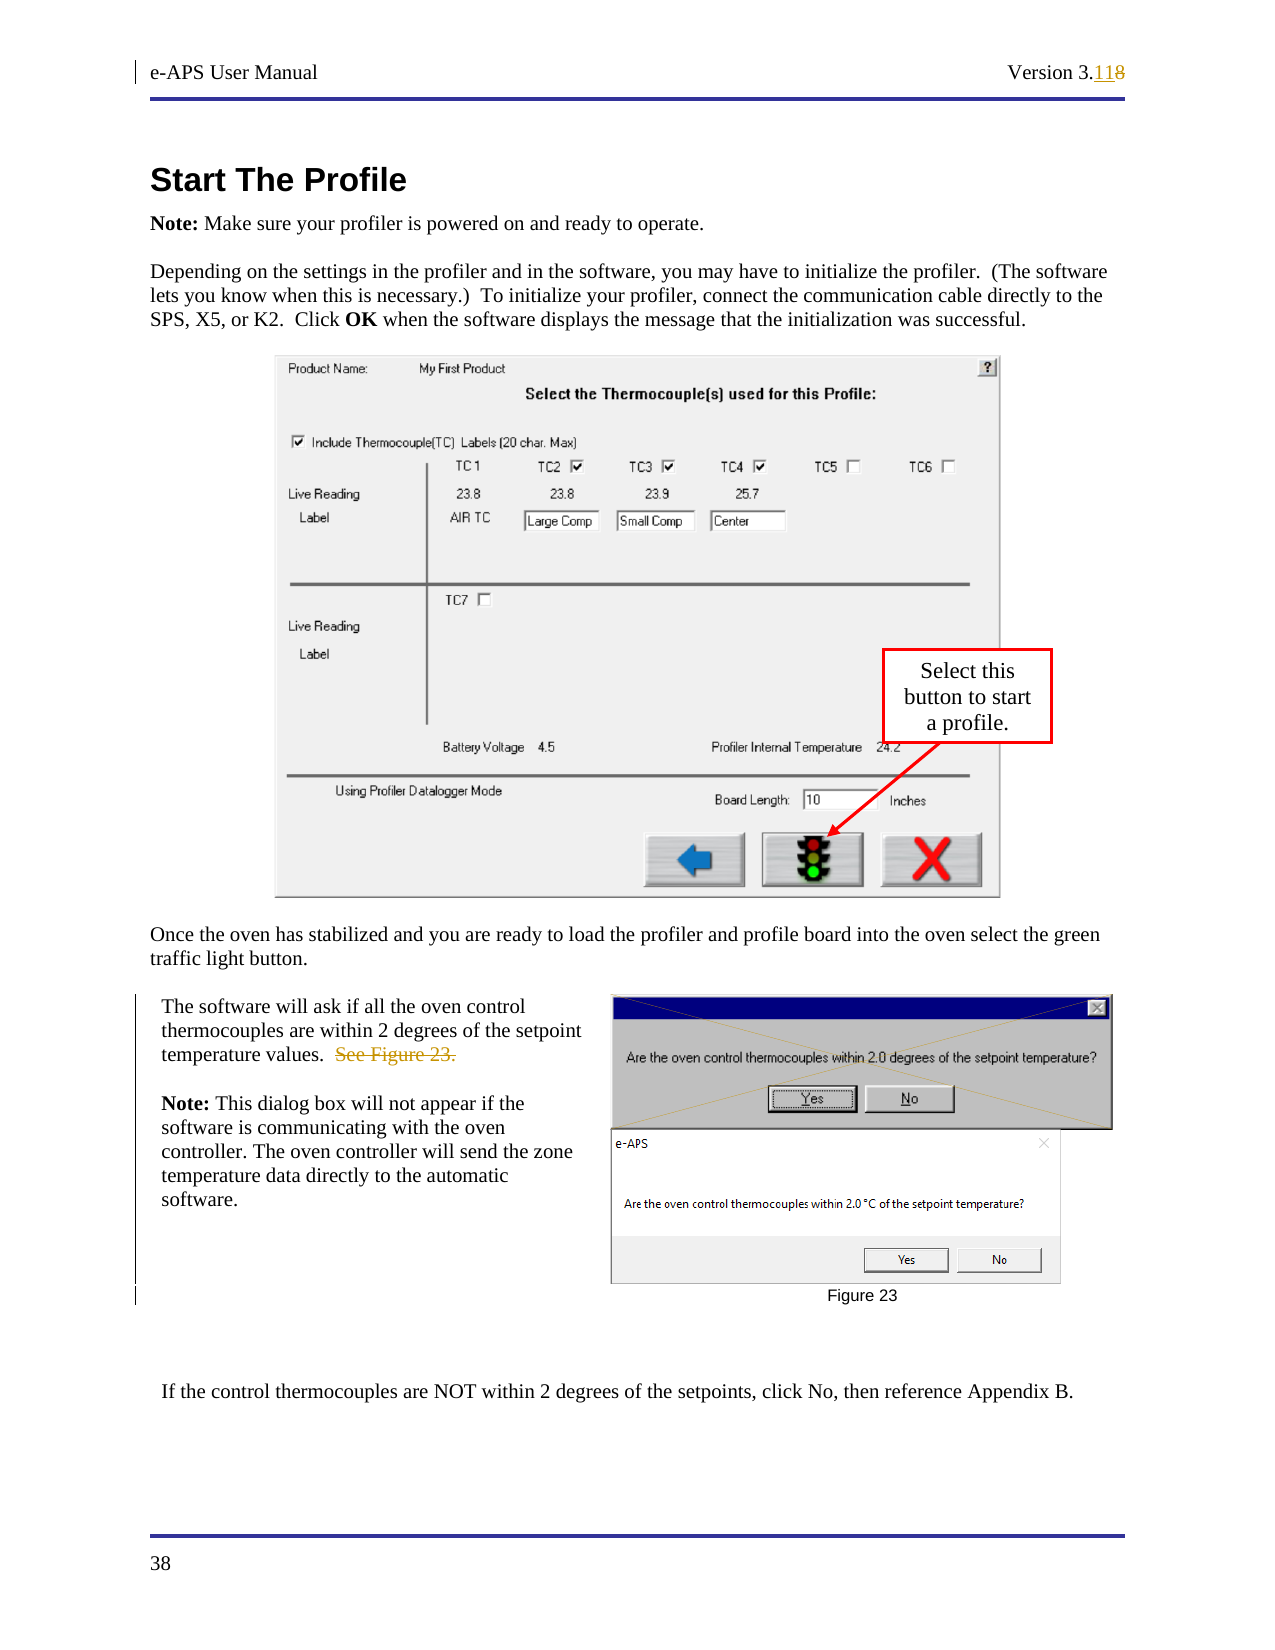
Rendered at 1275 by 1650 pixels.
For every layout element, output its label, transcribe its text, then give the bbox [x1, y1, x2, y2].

table_cell If the control thermocouples are NOT within 2 degrees of the setpoints, click No, then reference Appendix B. [150, 1331, 1125, 1432]
table_header The software will ask if all the oven control thermocouples are within 2 degrees of the setpoint temperature values. Note: This dialog box will not appear if the software is communicating with the oven controller. The oven controller will send the zone temperature data directly to the automatic software. [150, 994, 599, 1331]
table_header Figure 23 [599, 994, 1125, 1331]
picture [610, 995, 858, 1128]
picture [610, 1062, 1111, 1284]
subtitle Start The Profile [150, 160, 1125, 198]
picture [274, 355, 1001, 898]
picture [865, 995, 1113, 1128]
picture [614, 994, 1109, 1061]
text Depending on the settings in the profiler and in the software, you may have to initialize the profiler. (The software lets you know when this is necessary.) To initialize your profiler, connect the communication cable directly to the SPS, X5, or K2. Click OK when the software displays the message that the initialization was successful. [150, 259, 1125, 331]
text Once the oven has stabilized and you are ready to load the profiler and profile board into the oven select the green traffic light button. [150, 922, 1125, 970]
text Note: Make sure your profiler is powered on and ready to operate. [150, 211, 1125, 235]
